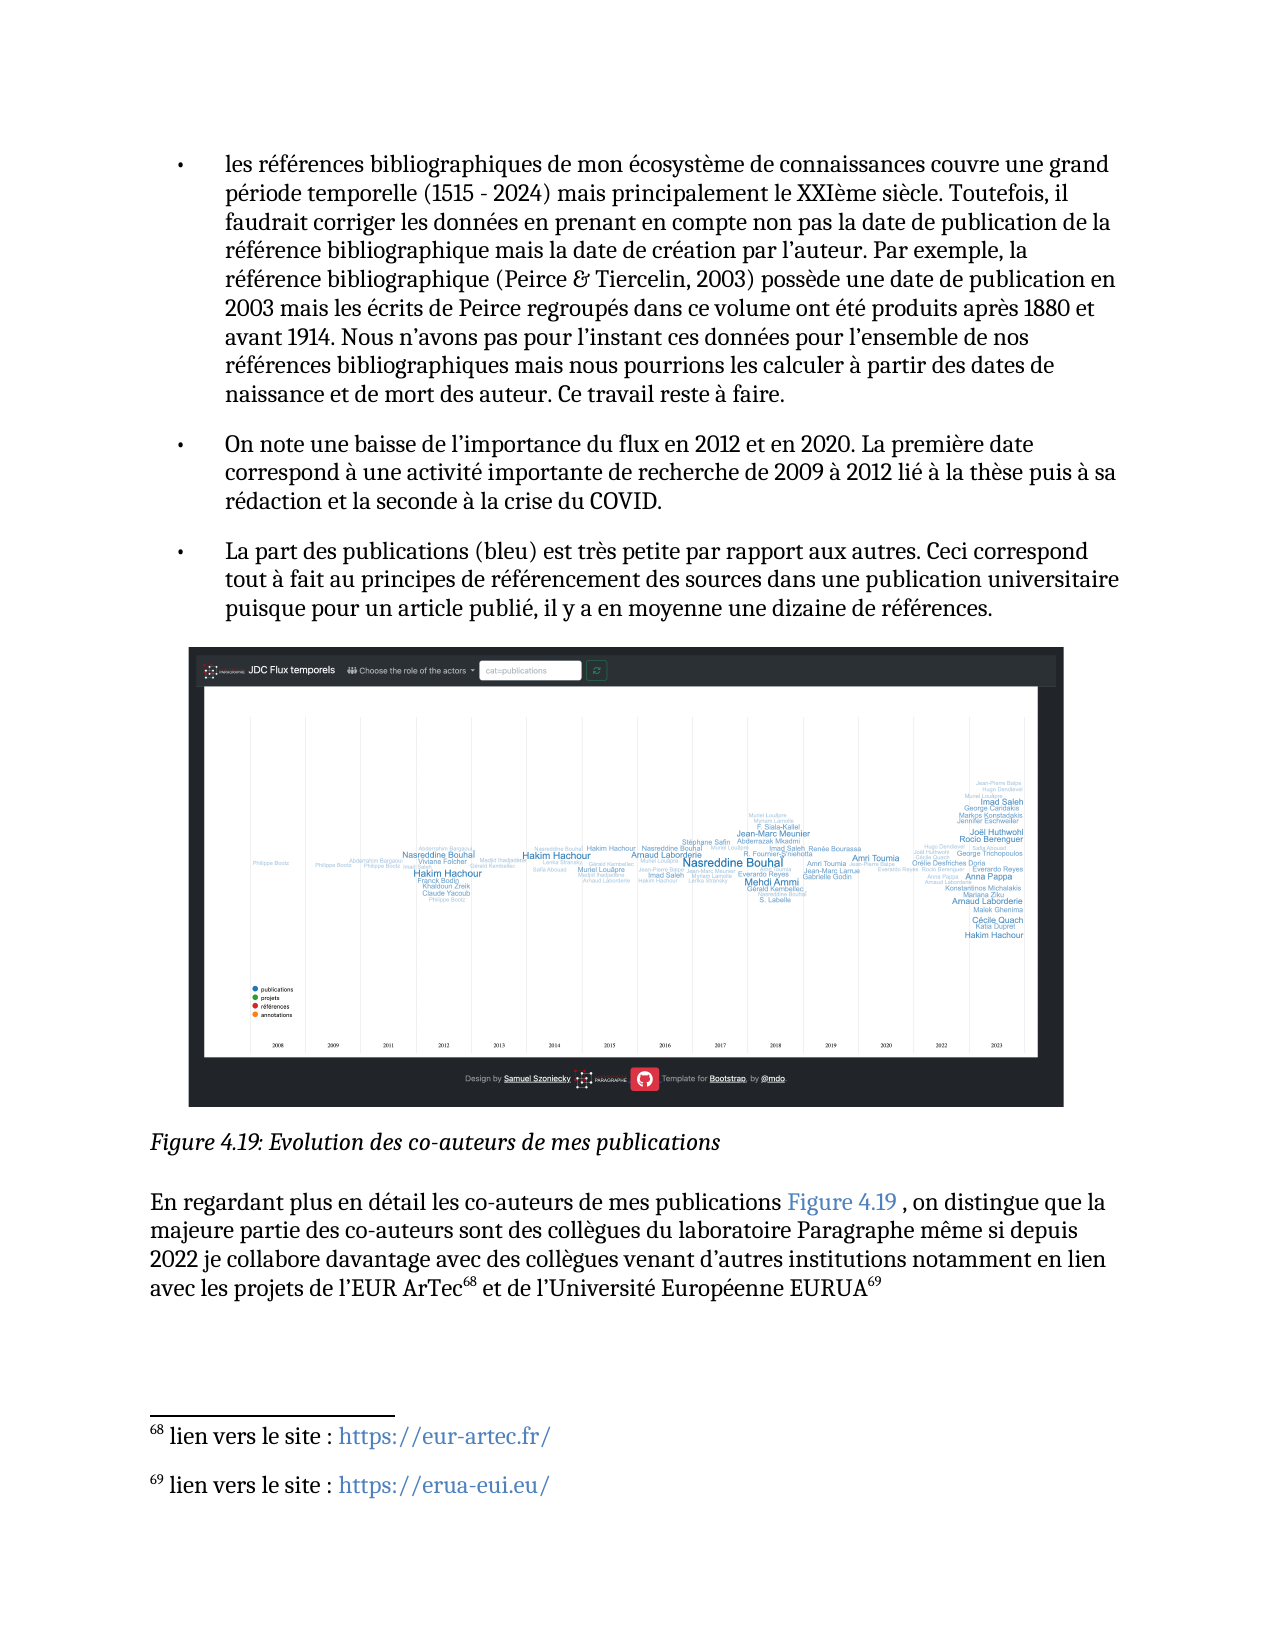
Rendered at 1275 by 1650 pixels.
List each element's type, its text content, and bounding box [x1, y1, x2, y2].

table_header Figure 4.19: Evolution des co-auteurs de mes publications [139, 644, 1114, 1169]
list On note une baisse de l’importance du flux en 2012 et en 2020. La première date correspond à une activité importante de recherche de 2009 à 2012 lié à la thèse puis à sa rédaction et la seconde à la crise du COVID. [175, 429, 1125, 516]
list La part des publications (bleu) est très petite par rapport aux autres. Ceci correspond tout à fait au principes de référencement des sources dans une publication universitaire puisque pour un article publié, il y a en moyenne une dizaine de références. [175, 537, 1125, 623]
text En regardant plus en détail les co-auteurs de mes publications Figure 4.19 , on distingue que la majeure partie des co-auteurs sont des collègues du laboratoire Paragraphe même si depuis 2022 je collabore davantage avec des collègues venant d’autres institutions notamment en lien avec les projets de l’EUR ArTec et de l’Université Européenne EURUA [150, 1187, 1125, 1302]
picture [188, 647, 1064, 1107]
list les références bibliographiques de mon écosystème de connaissances couvre une grand période temporelle (1515 - 2024) mais principalement le XXIème siècle. Toutefois, il faudrait corriger les données en prenant en compte non pas la date de publication de la référence bibliographique mais la date de création par l’auteur. Par exemple, la référence bibliographique (Peirce & Tiercelin, 2003) possède une date de publication en 2003 mais les écrits de Peirce regroupés dans ce volume ont été produits après 1880 et avant 1914. Nous n’avons pas pour l’instant ces données pour l’ensemble de nos références bibliographiques mais nous pourrions les calculer à partir des dates de naissance et de mort des auteur. Ce travail reste à faire. [175, 150, 1125, 409]
